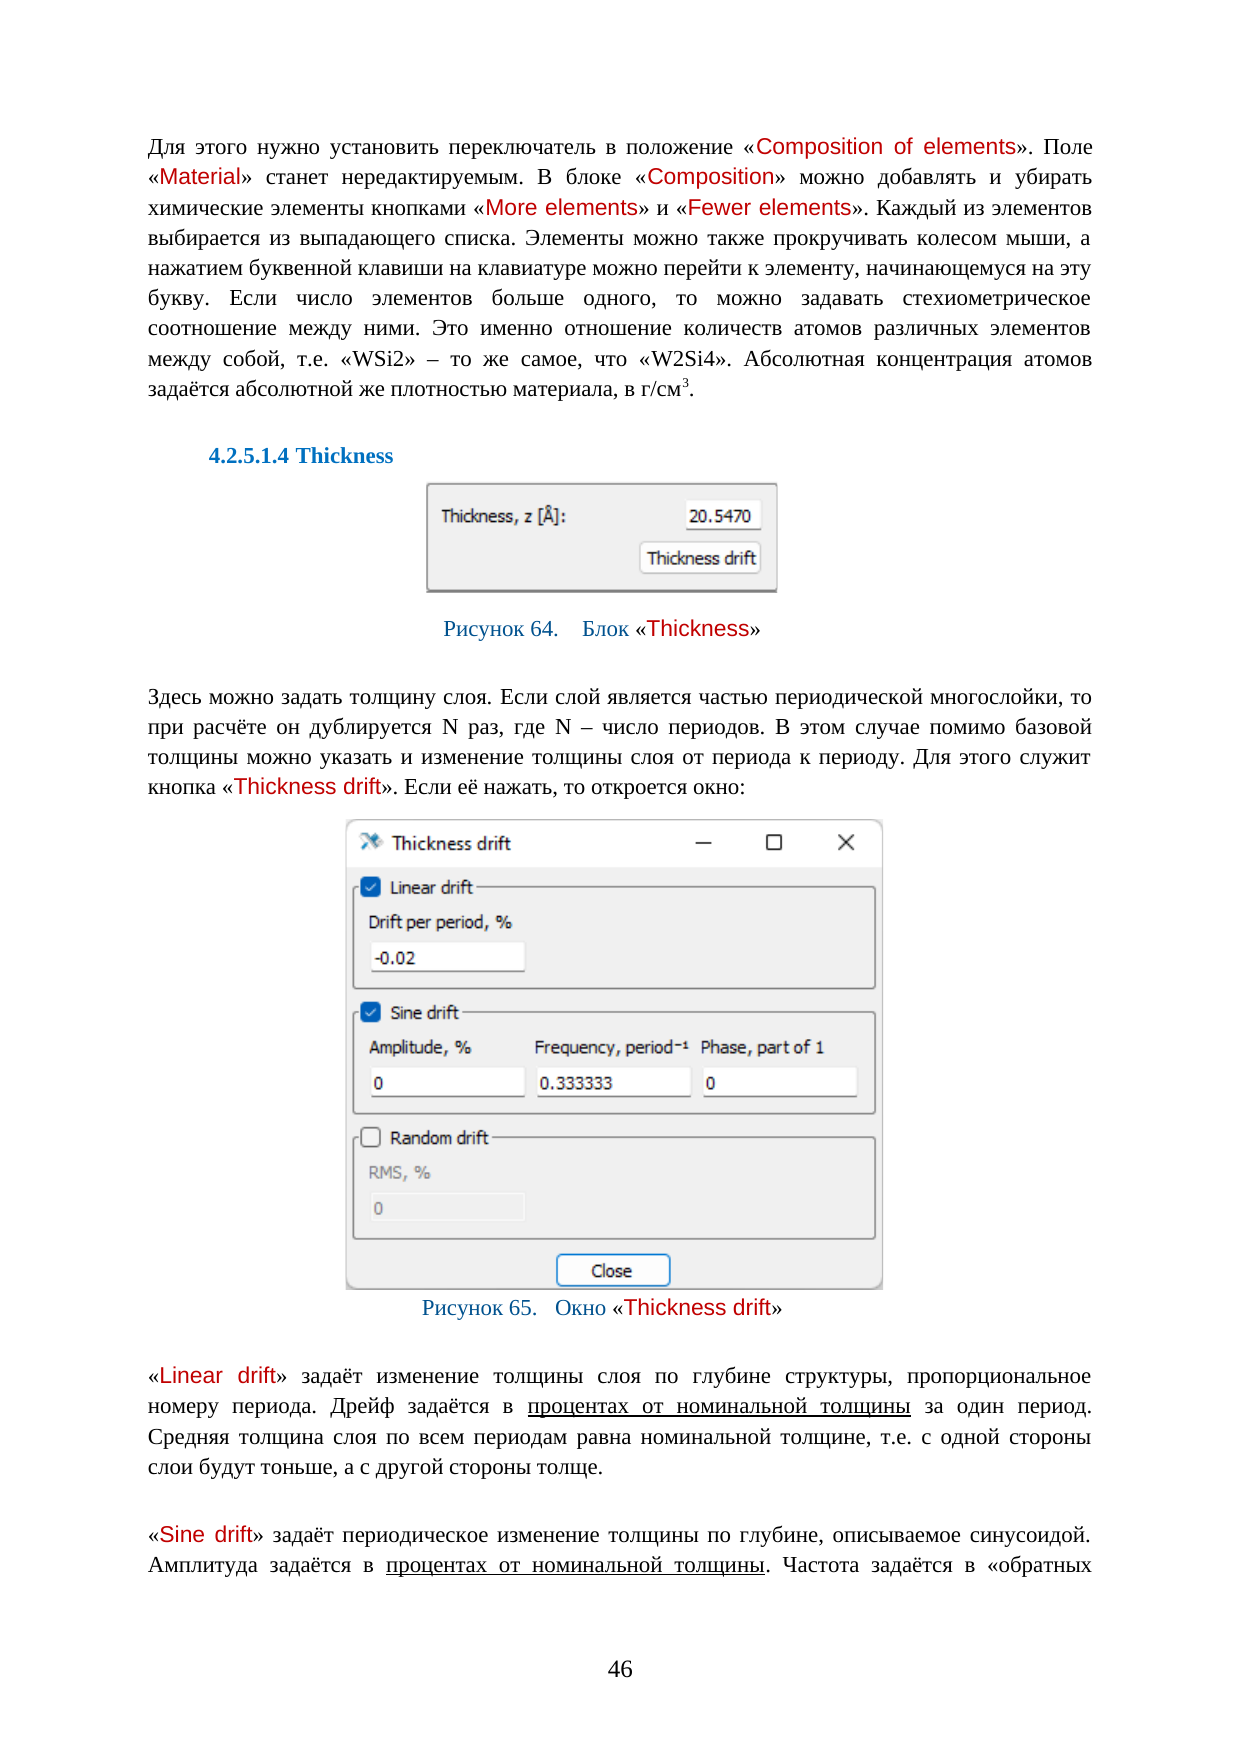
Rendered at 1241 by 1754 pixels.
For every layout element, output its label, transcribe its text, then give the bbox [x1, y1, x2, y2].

subtitle Thickness [209, 443, 1093, 469]
text Здесь можно задать толщину слоя. Если слой является частью периодической многослойки, то при расчёте он дублируется N раз, где N – число периодов. В этом случае помимо базовой толщины можно указать и изменение толщины слоя от периода к периоду. Для этого служит кнопка «Thickness drift». Если её нажать, то откроется окно: [148, 683, 1093, 800]
text Для этого нужно установить переключатель в положение «Composition of elements». Поле «Material» станет нередактируемым. В блоке «Composition» можно добавлять и убирать химические элементы кнопками «More elements» и «Fewer elements». Каждый из элементов выбирается из выпадающего списка. Элементы можно также прокручивать колесом мыши, а нажатием буквенной клавиши на клавиатуре можно перейти к элементу, начинающемуся на эту букву. Если число элементов больше одного, то можно задавать стехиометрическое соотношение между ними. Это именно отношение количеств атомов различных элементов между собой, т.е. «WSi2» – то же самое, что «W2Si4». Абсолютная концентрация атомов задаётся абсолютной же плотностью материала, в г/см3. [148, 133, 1093, 401]
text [148, 1521, 1093, 1577]
picture [426, 481, 778, 593]
text «Linear drift» задаёт изменение толщины слоя по глубине структуры, пропорциональное номеру периода. Дрейф задаётся в процентах от номинальной толщины за один период. Средняя толщина слоя по всем периодам равна номинальной толщине, т.е. с одной стороны слои будут тоньше, а с другой стороны толще. [148, 1362, 1093, 1479]
picture [345, 819, 884, 1290]
